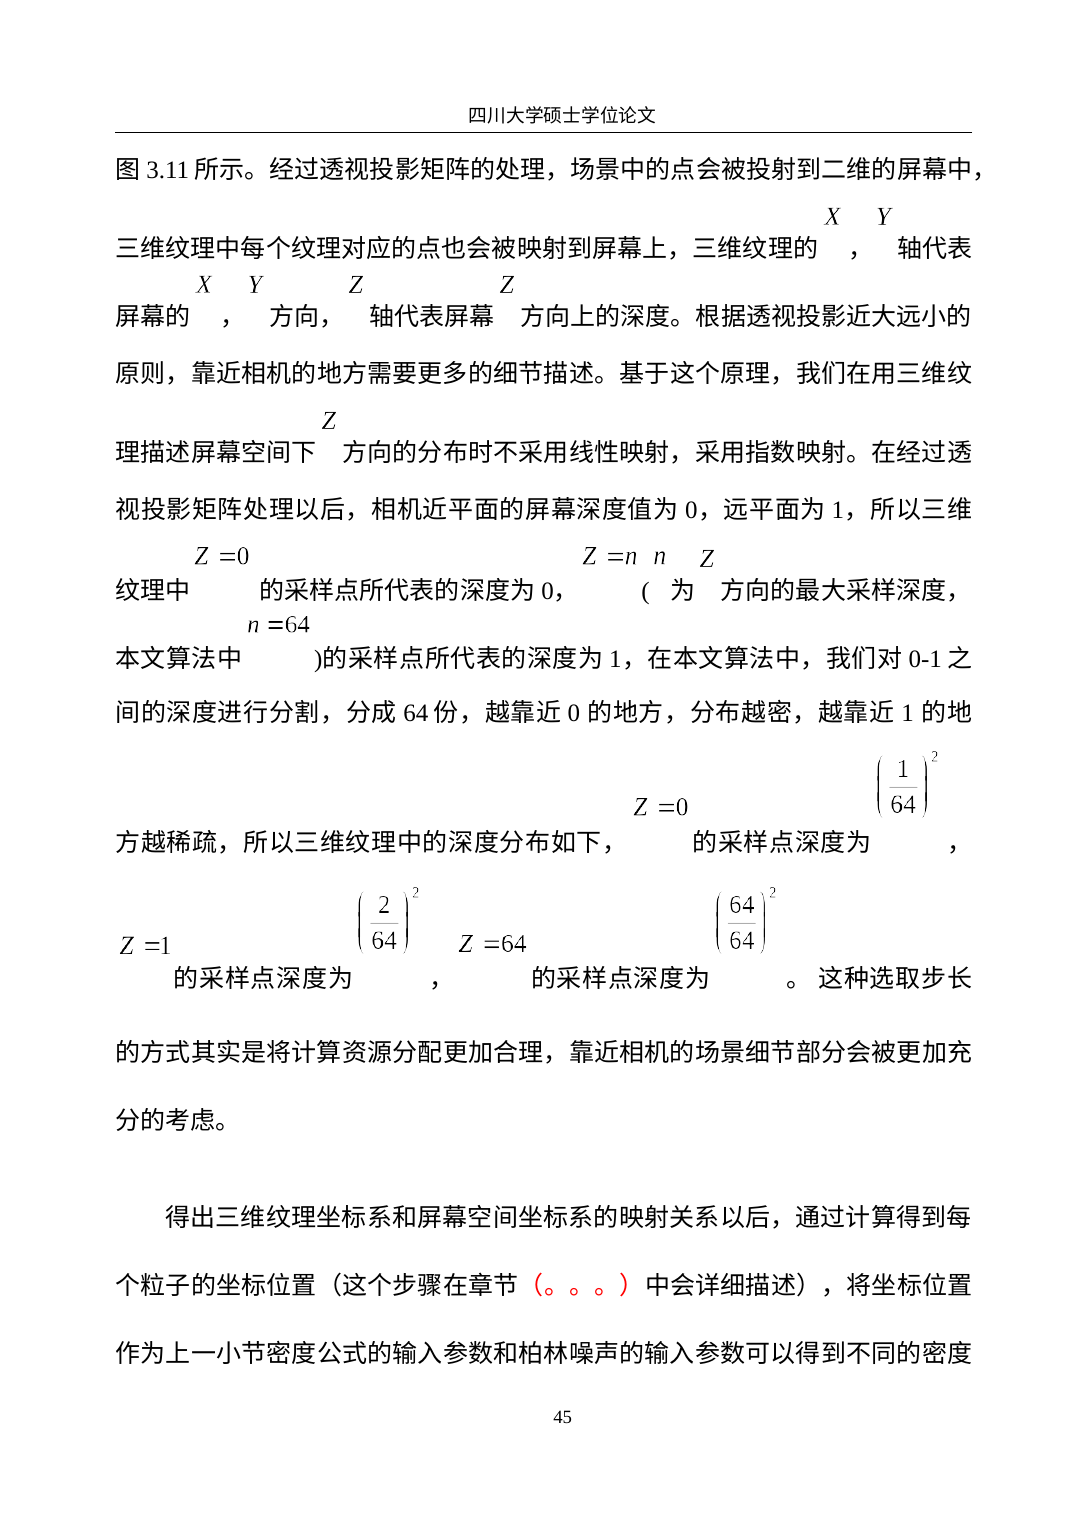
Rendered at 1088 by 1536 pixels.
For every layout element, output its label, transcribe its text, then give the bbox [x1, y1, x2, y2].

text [115, 1182, 972, 1385]
